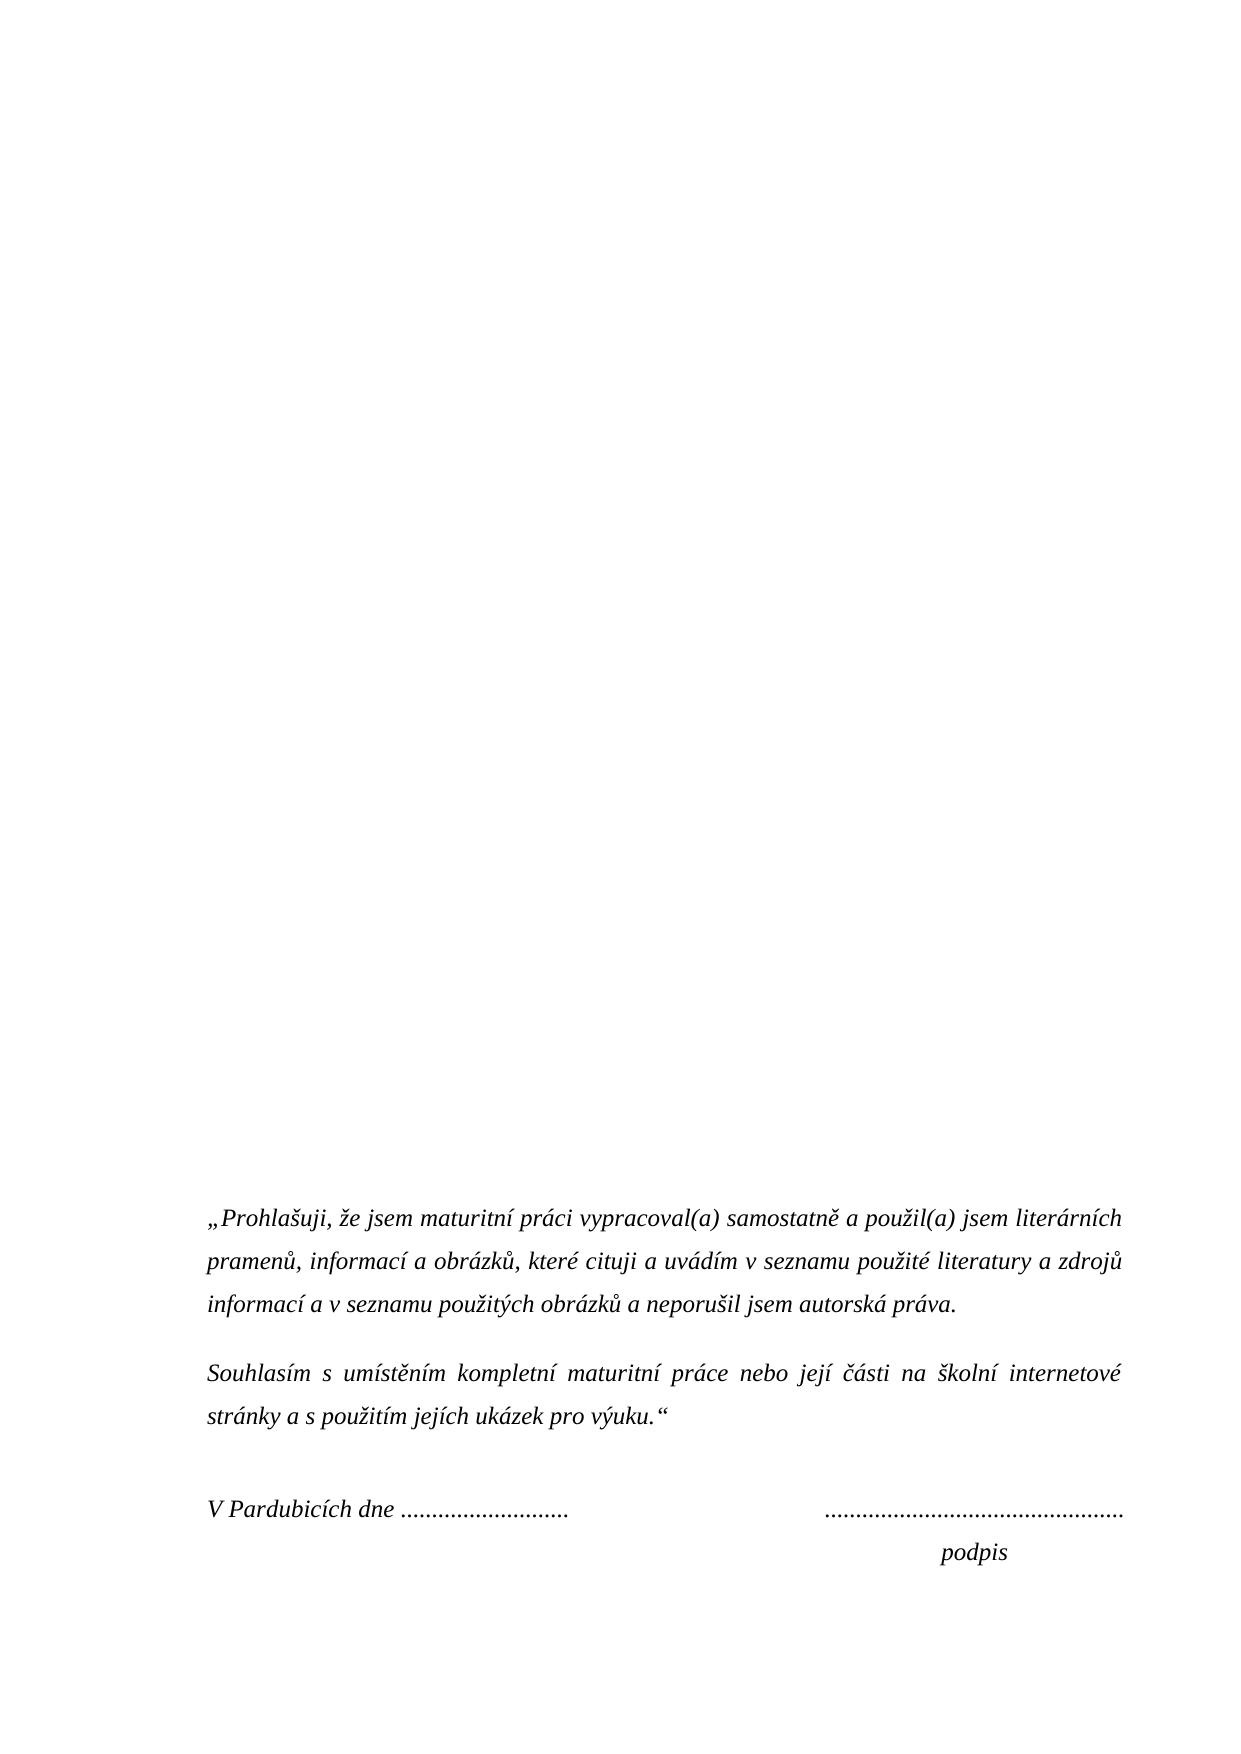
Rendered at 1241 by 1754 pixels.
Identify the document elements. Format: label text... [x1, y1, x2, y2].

text podpis [207, 1537, 1122, 1566]
text Souhlasím s umístěním kompletní maturitní práce nebo její části na školní internetové stránky a s použitím jejích ukázek pro výuku.“ [207, 1358, 1122, 1429]
text V Pardubicích dne ........................... ................................................ [207, 1494, 1122, 1523]
text „Prohlašuji, že jsem maturitní práci vypracoval(a) samostatně a použil(a) jsem literárních pramenů, informací a obrázků, které cituji a uvádím v seznamu použité literatury a zdrojů informací a v seznamu použitých obrázků a neporušil jsem autorská práva. [207, 1203, 1122, 1318]
